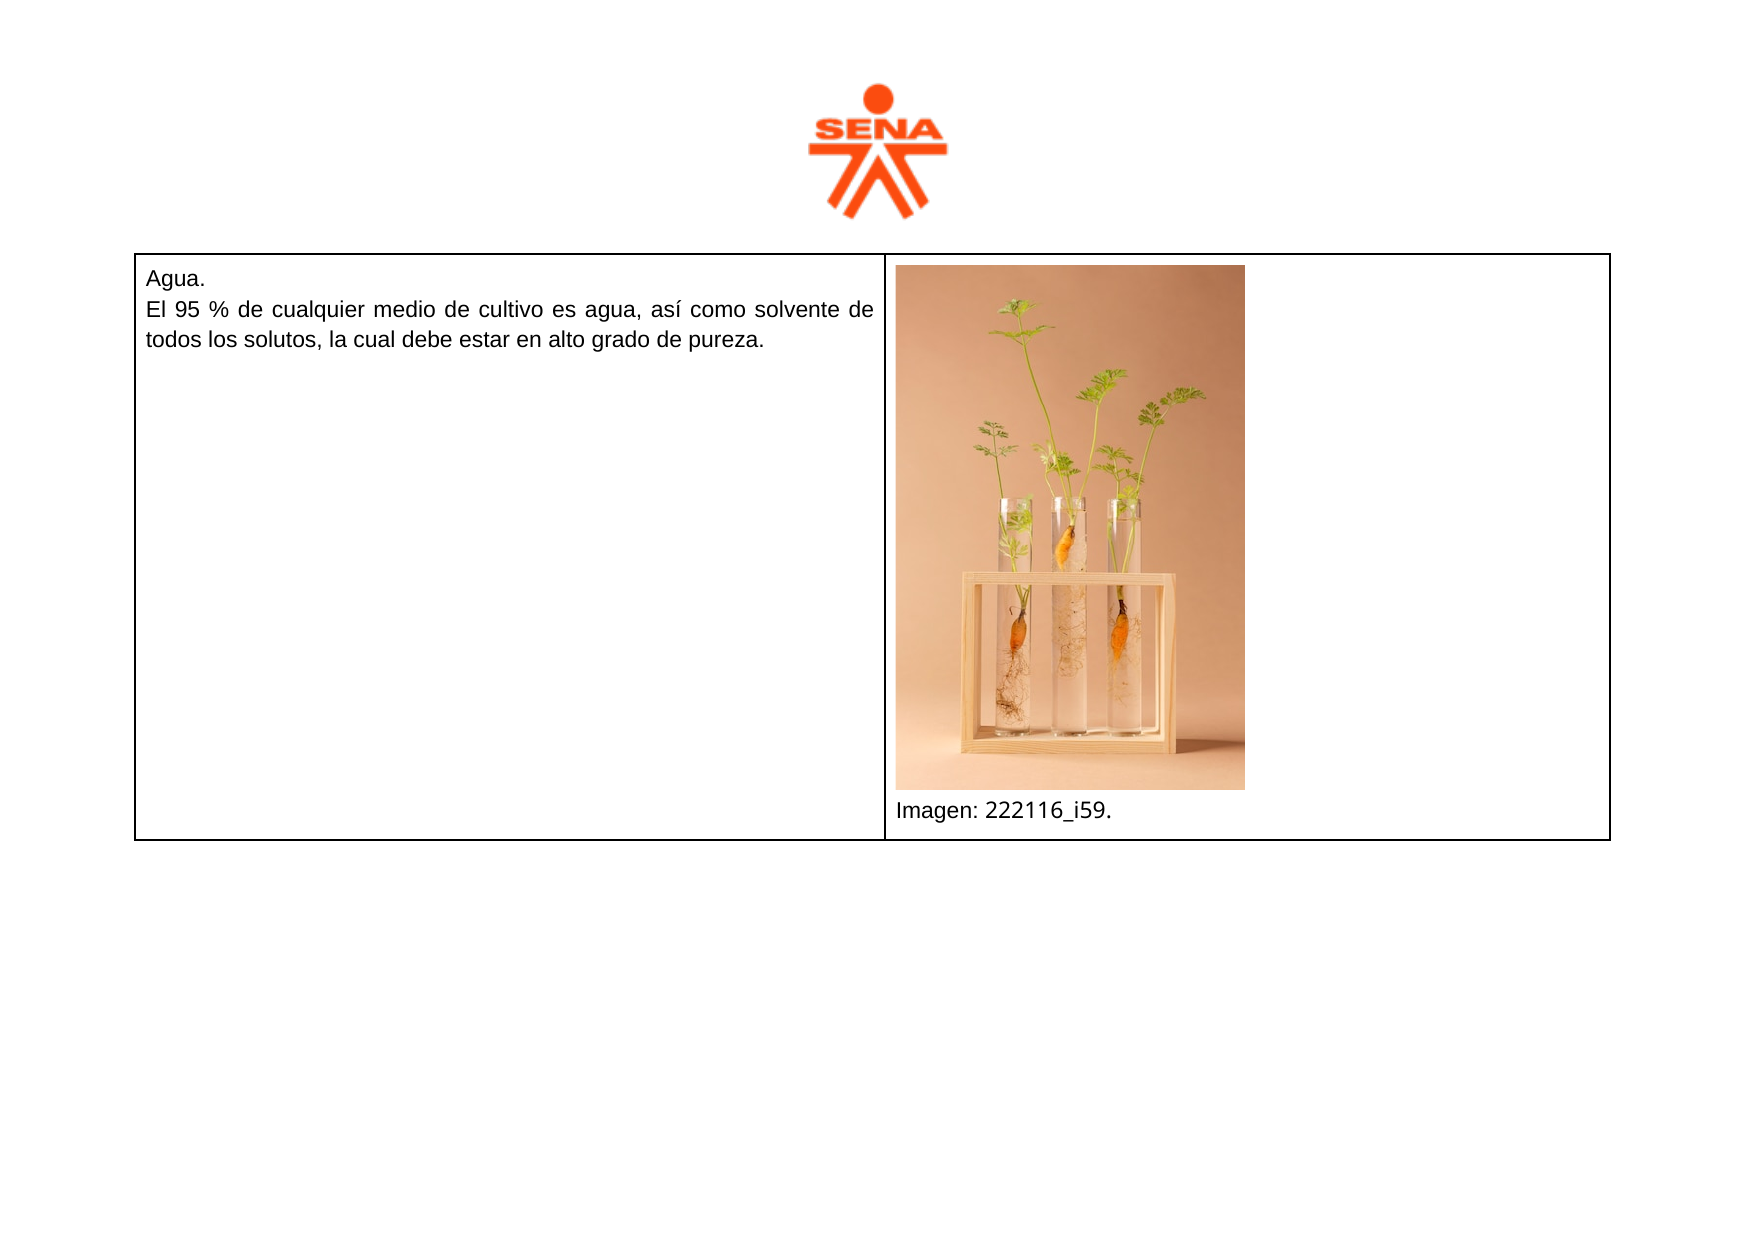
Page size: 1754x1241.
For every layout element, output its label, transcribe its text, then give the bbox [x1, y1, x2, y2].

picture [796, 75, 958, 227]
picture [895, 265, 1245, 790]
table_cell Agua. El 95 % de cualquier medio de cultivo es agua, así como solvente de todos los solutos, la cual debe estar en alto grado de pureza. [136, 255, 884, 839]
table_cell Imagen: 222116_i59. [886, 255, 1609, 839]
